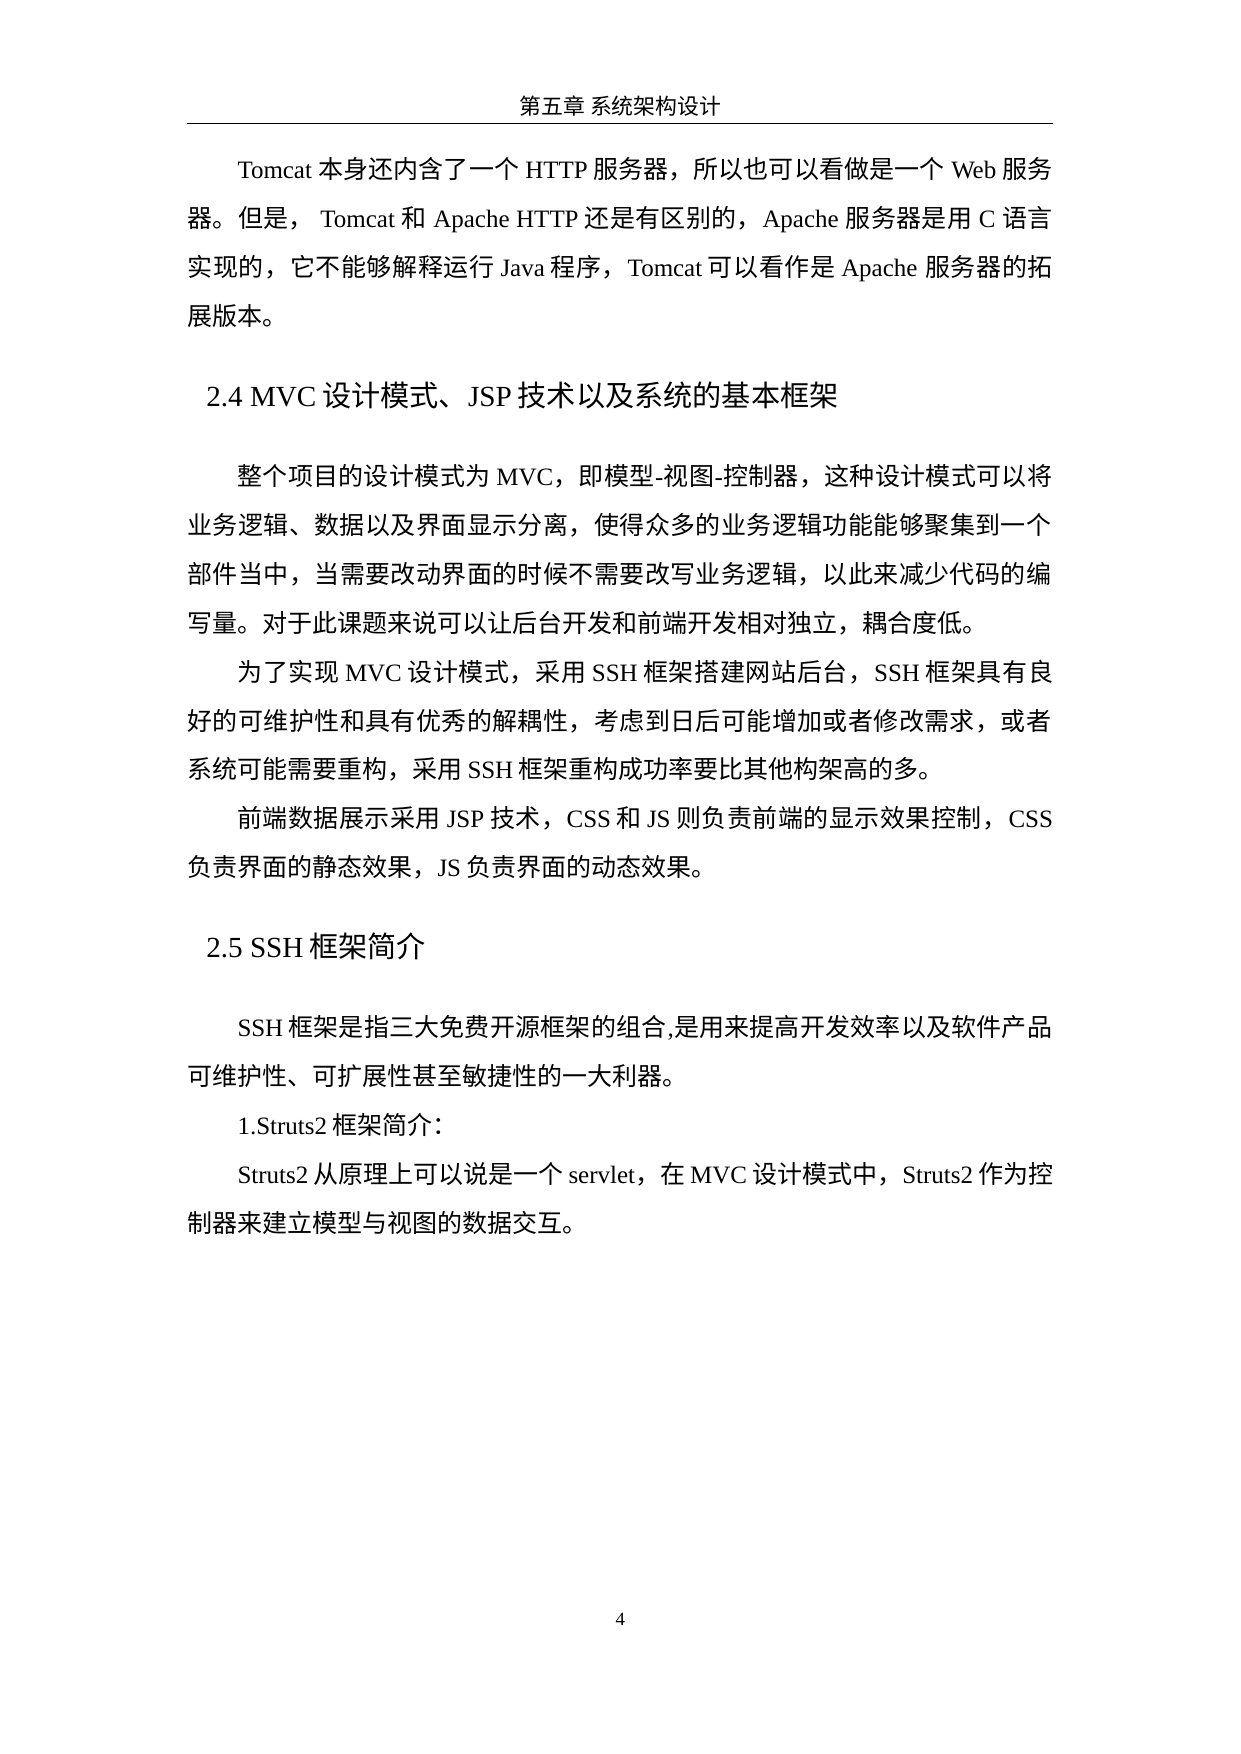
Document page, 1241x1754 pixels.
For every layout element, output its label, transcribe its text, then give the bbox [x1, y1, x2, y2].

text Struts2从原理上可以说是一个servlet，在MVC设计模式中，Struts2作为控制器来建立模型与视图的数据交互。 [187, 1154, 1053, 1239]
text 前端数据展示采用JSP技术，CSS和JS则负责前端的显示效果控制，CSS负责界面的静态效果，JS负责界面的动态效果。 [187, 799, 1053, 884]
text SSH框架是指三大免费开源框架的组合,是用来提高开发效率以及软件产品可维护性、可扩展性甚至敏捷性的一大利器。 [187, 1008, 1053, 1093]
text 为了实现MVC设计模式，采用SSH框架搭建网站后台，SSH框架具有良好的可维护性和具有优秀的解耦性，考虑到日后可能增加或者修改需求，或者系统可能需要重构，采用SSH框架重构成功率要比其他构架高的多。 [187, 652, 1053, 786]
subtitle 2.5 SSH框架简介 [206, 923, 1053, 966]
text 1.Struts2框架简介： [187, 1105, 1053, 1142]
subtitle 2.4 MVC设计模式、JSP技术以及系统的基本框架 [206, 372, 1053, 415]
text Tomcat 本身还内含了一个 HTTP 服务器，所以也可以看做是一个 Web 服务器。但是， Tomcat 和 Apache HTTP 还是有区别的，Apache 服务器是用 C 语言实现的，它不能够解释运行Java程序，Tomcat可以看作是Apache 服务器的拓展版本。 [187, 150, 1053, 333]
text 整个项目的设计模式为MVC，即模型-视图-控制器，这种设计模式可以将业务逻辑、数据以及界面显示分离，使得众多的业务逻辑功能能够聚集到一个部件当中，当需要改动界面的时候不需要改写业务逻辑，以此来减少代码的编写量。对于此课题来说可以让后台开发和前端开发相对独立，耦合度低。 [187, 457, 1053, 639]
